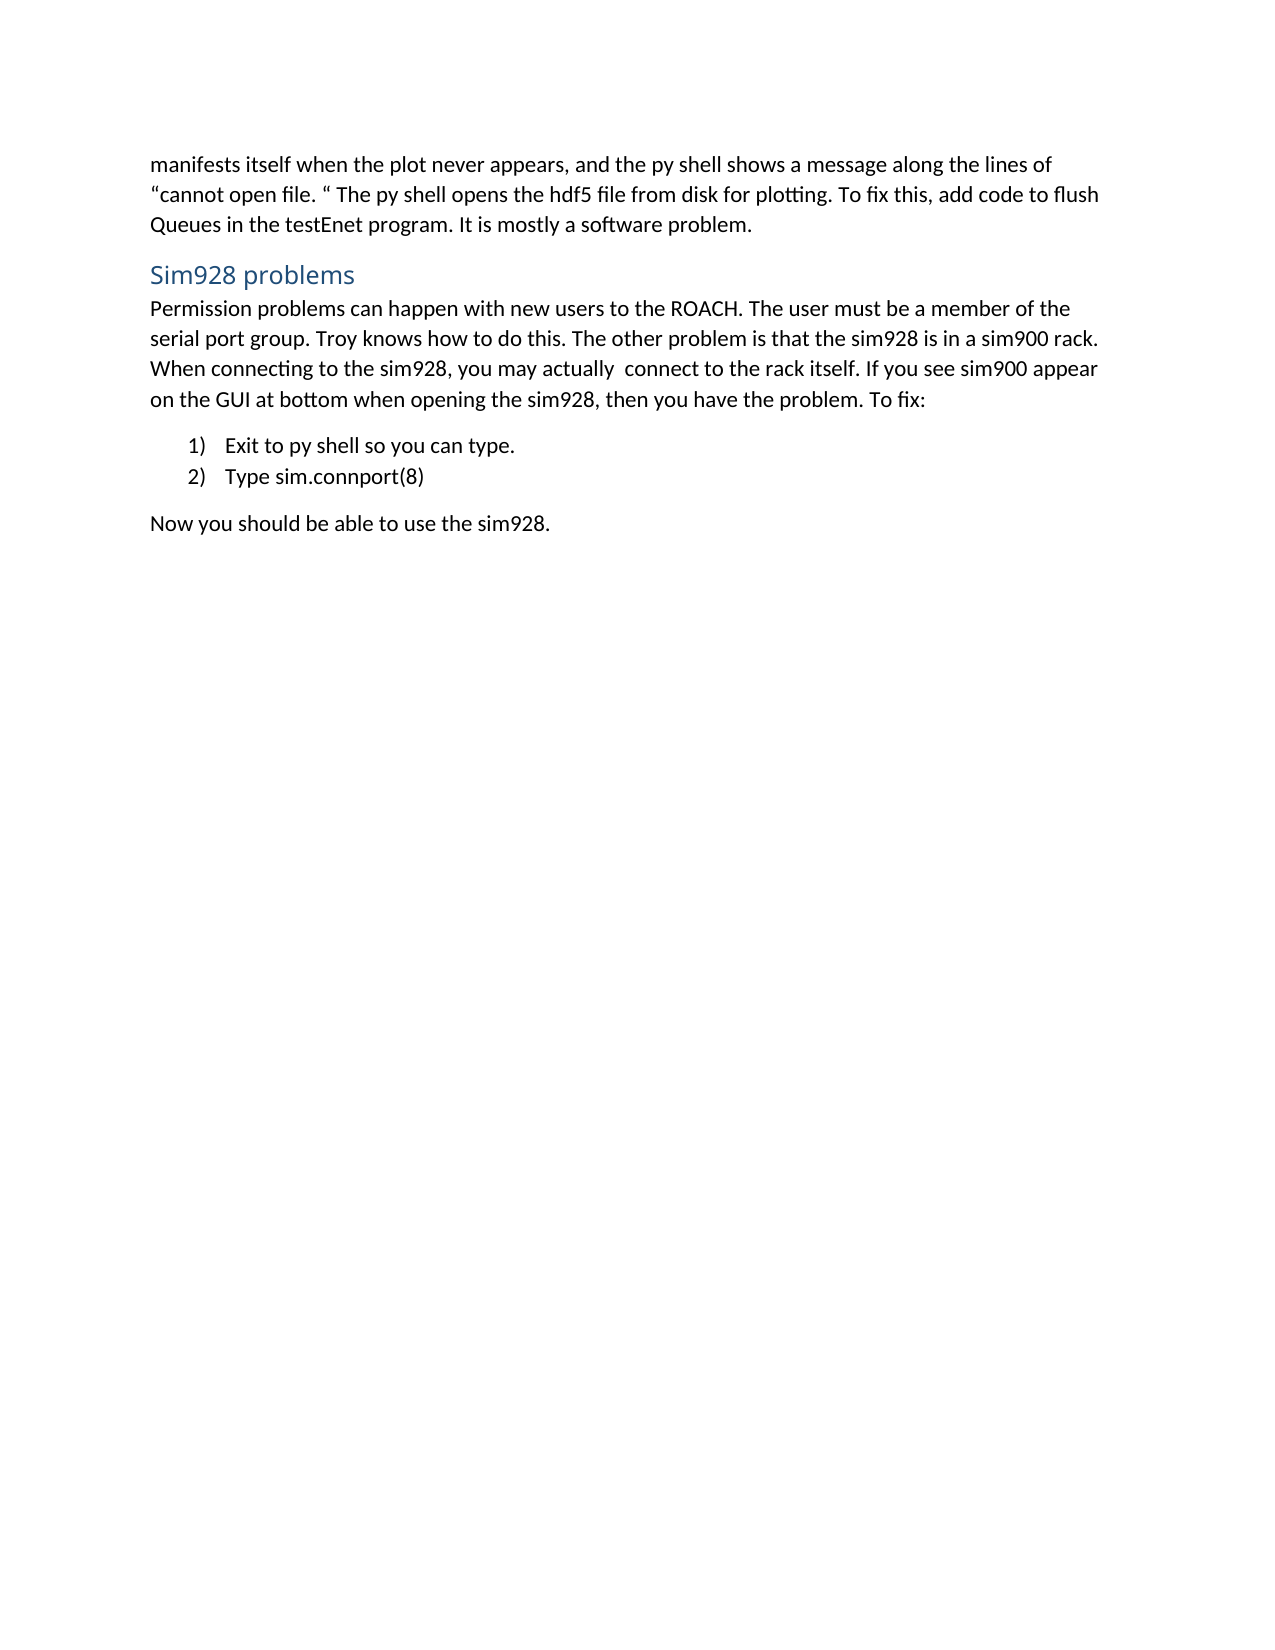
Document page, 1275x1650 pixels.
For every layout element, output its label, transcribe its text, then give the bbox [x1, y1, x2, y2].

list Type sim.connport(8) [187, 462, 1125, 490]
text Permission problems can happen with new users to the ROACH. The user must be a member of the serial port group. Troy knows how to do this. The other problem is that the sim928 is in a sim900 rack. When connecting to the sim928, you may actually connect to the rack itself. If you see sim900 appear on the GUI at bottom when opening the sim928, then you have the problem. To fix: [150, 294, 1125, 413]
subtitle Sim928 problems [150, 257, 1125, 291]
list Exit to py shell so you can type. [187, 432, 1125, 459]
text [150, 150, 1125, 238]
text Now you should be able to use the sim928. [150, 509, 1125, 537]
